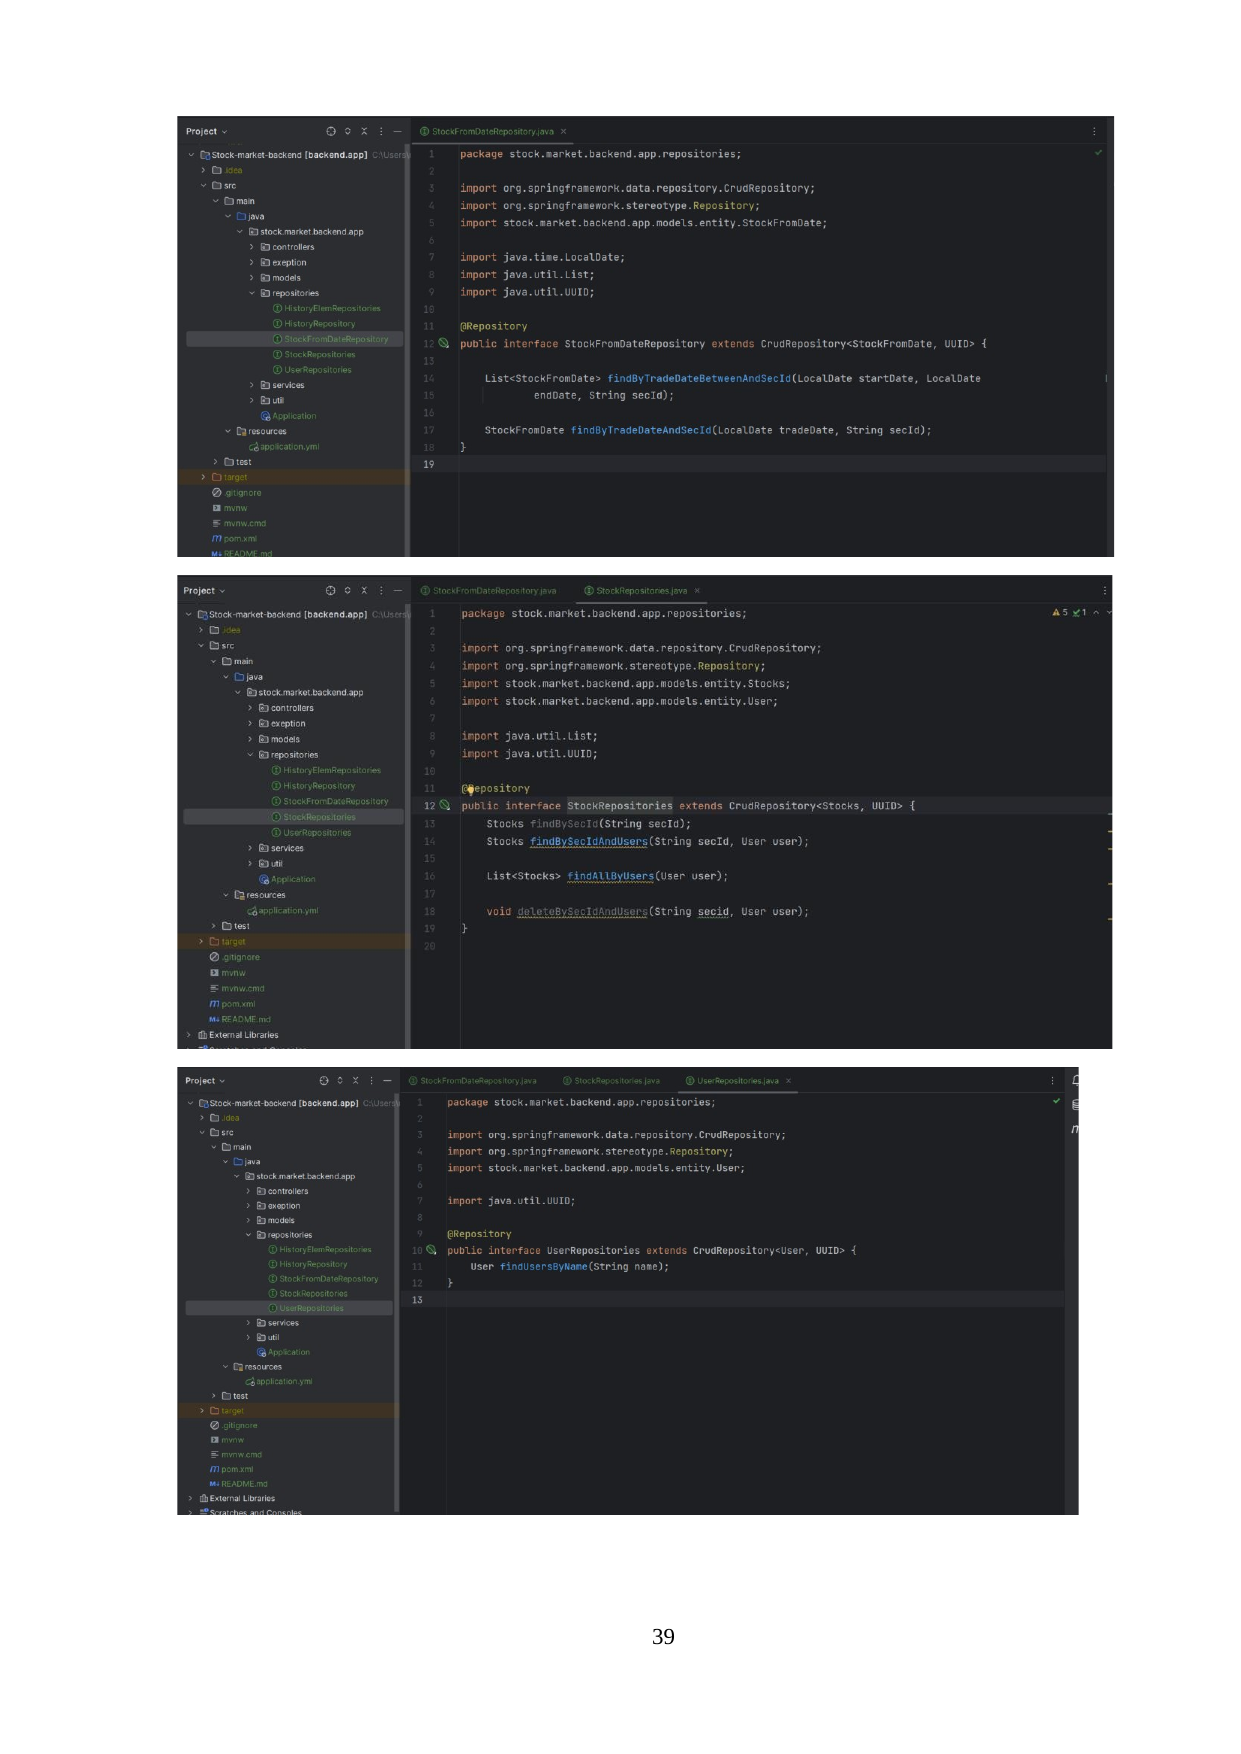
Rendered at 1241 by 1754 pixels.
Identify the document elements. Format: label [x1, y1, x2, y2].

picture [177, 1067, 1079, 1515]
picture [177, 116, 1115, 557]
picture [177, 575, 1113, 1049]
